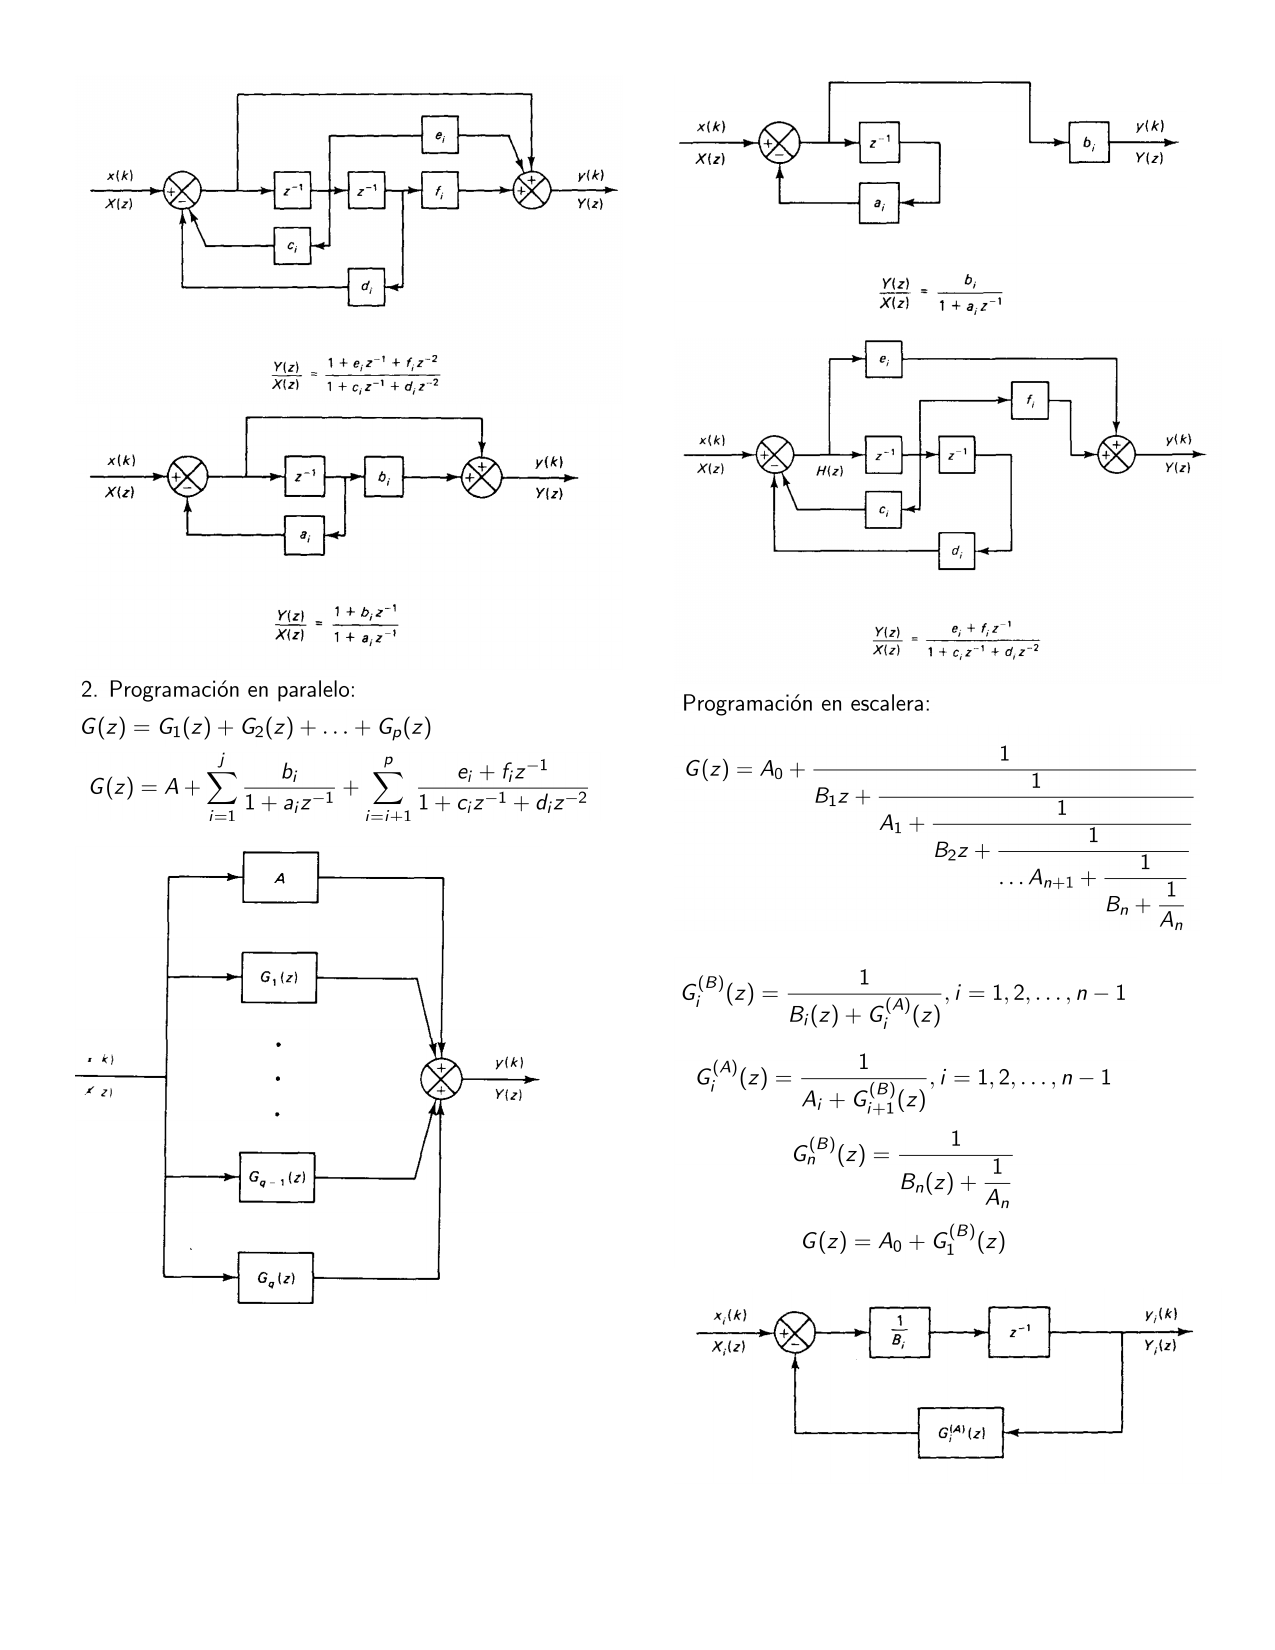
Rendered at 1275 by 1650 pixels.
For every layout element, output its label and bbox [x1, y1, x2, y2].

picture [674, 75, 1222, 720]
picture [75, 75, 623, 704]
picture [674, 725, 1200, 931]
picture [75, 846, 543, 1304]
picture [674, 1288, 1222, 1484]
picture [674, 957, 1137, 1268]
picture [75, 709, 437, 747]
picture [75, 752, 601, 821]
